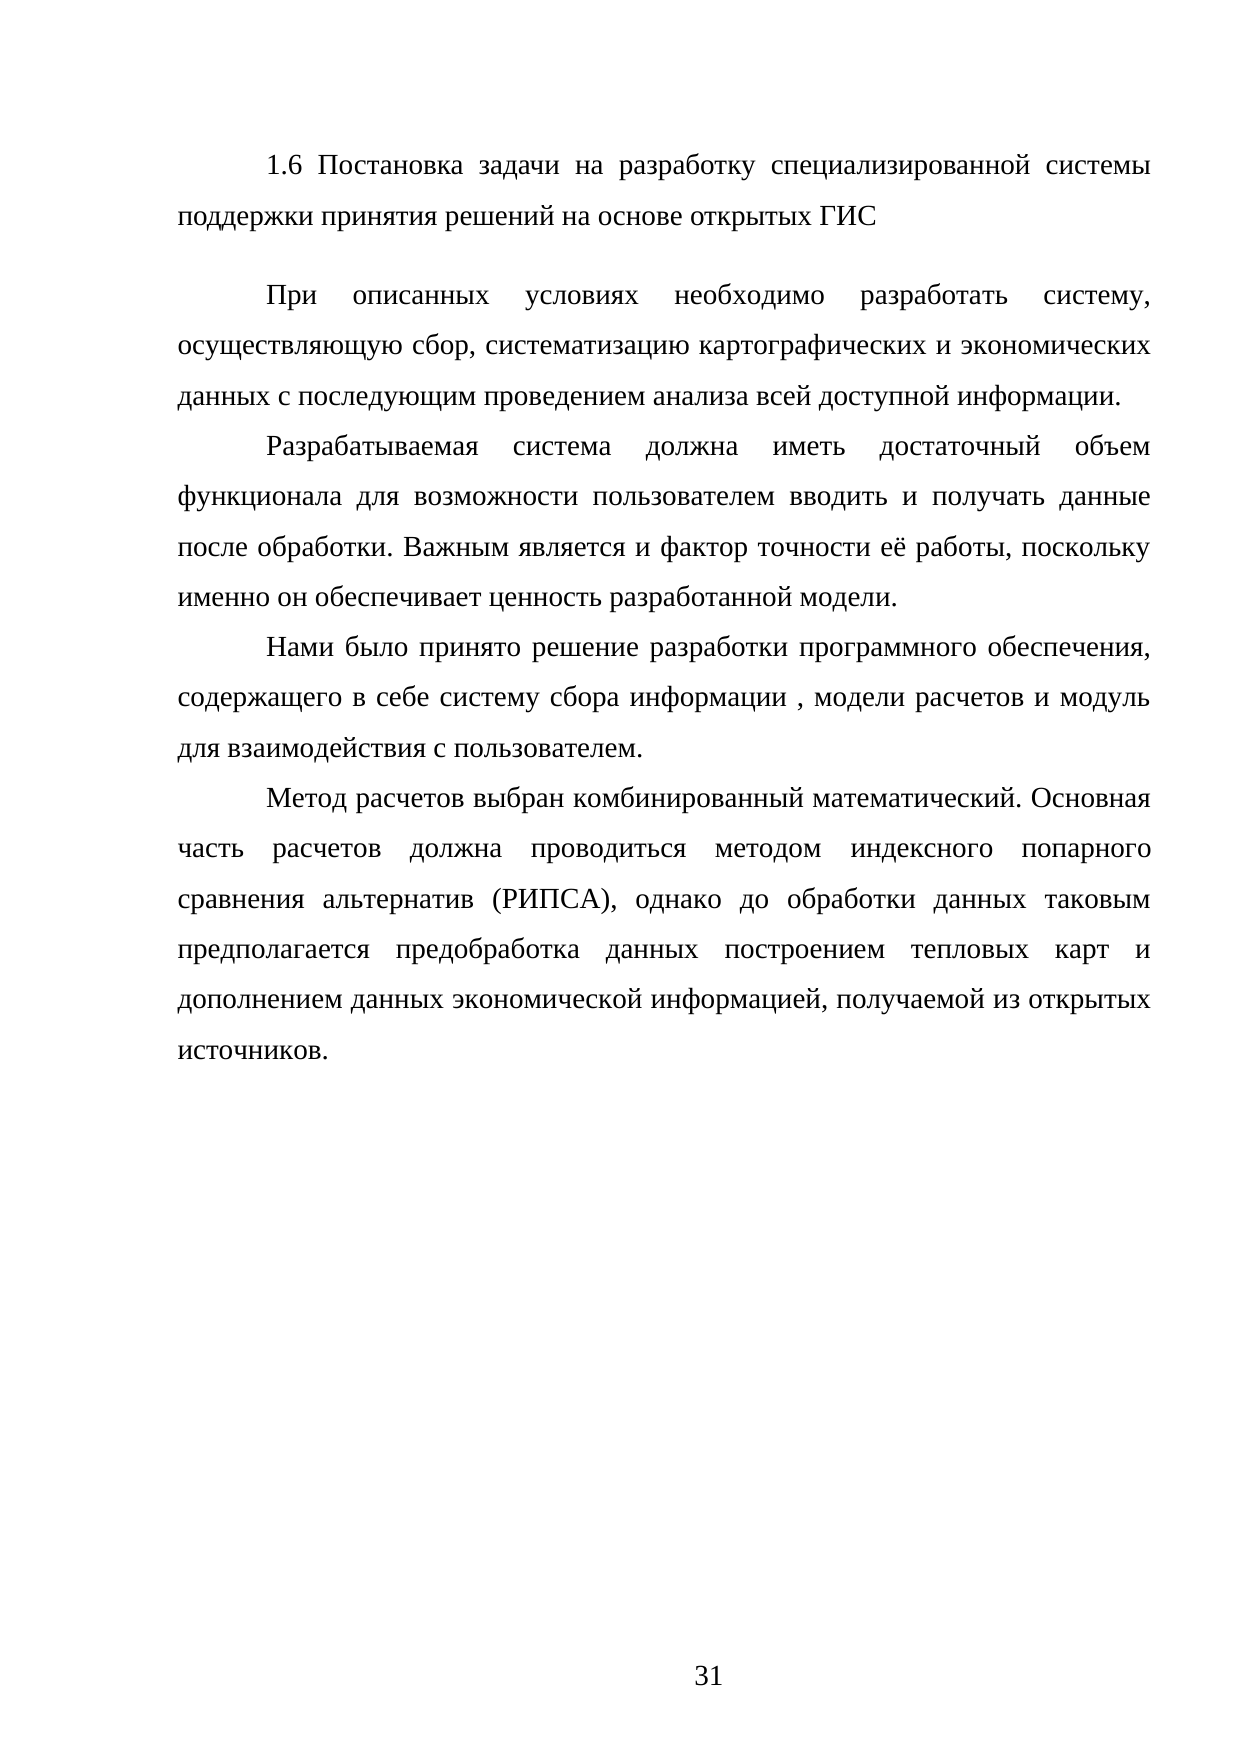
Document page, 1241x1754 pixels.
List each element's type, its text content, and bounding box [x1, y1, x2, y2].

text Разрабатываемая система должна иметь достаточный объем функционала для возможности пользователем вводить и получать данные после обработки. Важным является и фактор точности её работы, поскольку именно он обеспечивает ценность разработанной модели. [177, 428, 1152, 612]
text Метод расчетов выбран комбинированный математический. Основная часть расчетов должна проводиться методом индексного попарного сравнения альтернатив (РИПСА), однако до обработки данных таковым предполагается предобработка данных построением тепловых карт и дополнением данных экономической информацией, получаемой из открытых источников. [177, 780, 1152, 1065]
text При описанных условиях необходимо разработать систему, осуществляющую сбор, систематизацию картографических и экономических данных с последующим проведением анализа всей доступной информации. [177, 277, 1152, 411]
subtitle 1.6 Постановка задачи на разработку специализированной системы поддержки принятия решений на основе открытых ГИС [177, 147, 1152, 231]
text Нами было принято решение разработки программного обеспечения, содержащего в себе систему сбора информации , модели расчетов и модуль для взаимодействия с пользователем. [177, 629, 1152, 763]
